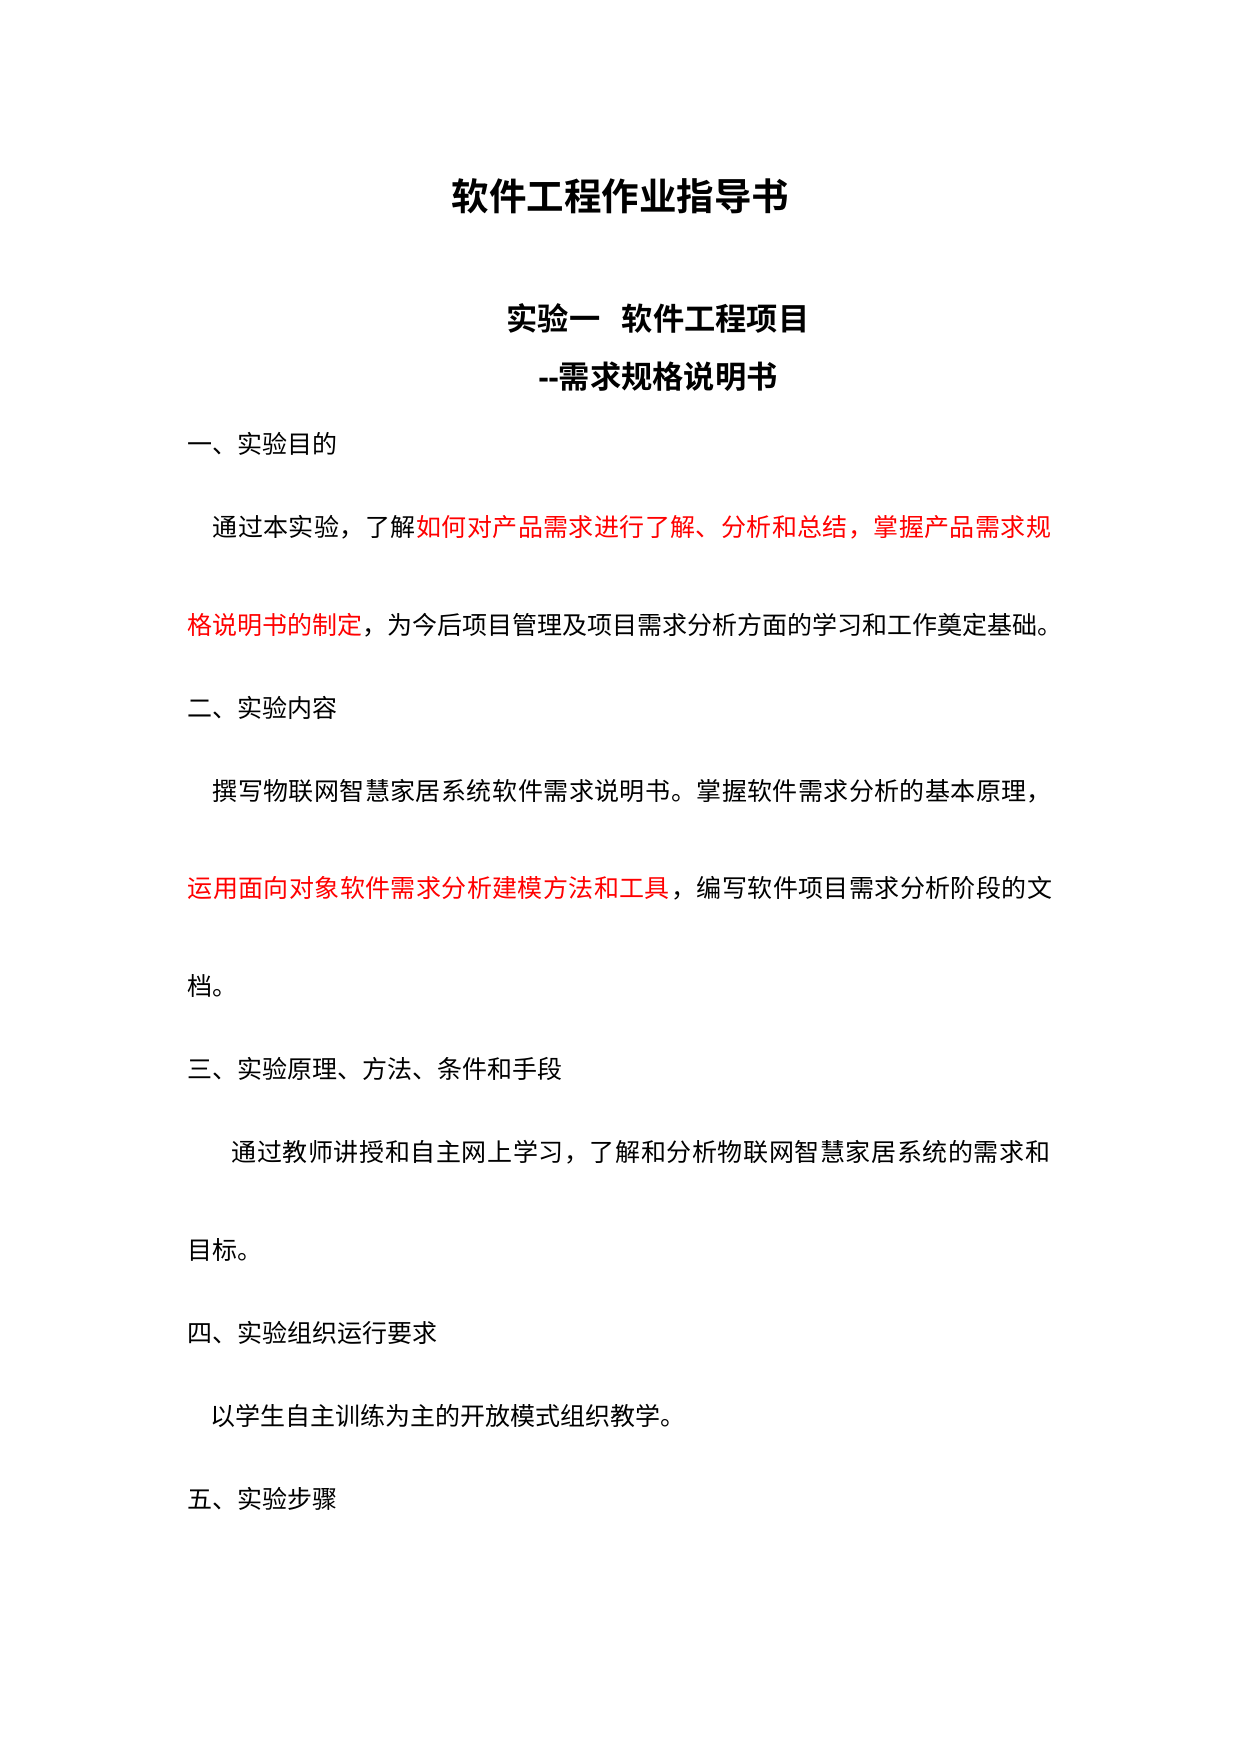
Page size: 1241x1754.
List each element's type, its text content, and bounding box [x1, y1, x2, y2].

text 二、实验内容 [187, 674, 1053, 739]
text 通过本实验，了解如何对产品需求进行了解、分析和总结，掌握产品需求规格说明书的制定，为今后项目管理及项目需求分析方面的学习和工作奠定基础。 [187, 493, 1053, 656]
text 一、实验目的 [187, 410, 1053, 475]
list 实验原理、方法、条件和手段 [187, 1035, 1053, 1100]
text --需求规格说明书 [187, 352, 1053, 398]
text 实验一 软件工程项目 [187, 294, 1053, 340]
text 撰写物联网智慧家居系统软件需求说明书。掌握软件需求分析的基本原理，运用面向对象软件需求分析建模方法和工具，编写软件项目需求分析阶段的文档。 [187, 757, 1053, 1017]
text 五、实验步骤 [187, 1465, 1053, 1530]
list 通过教师讲授和自主网上学习，了解和分析物联网智慧家居系统的需求和目标。 [187, 1118, 1053, 1281]
text 以学生自主训练为主的开放模式组织教学。 [187, 1382, 1053, 1447]
text 软件工程作业指导书 [187, 162, 1053, 227]
text 四、实验组织运行要求 [187, 1299, 1053, 1364]
